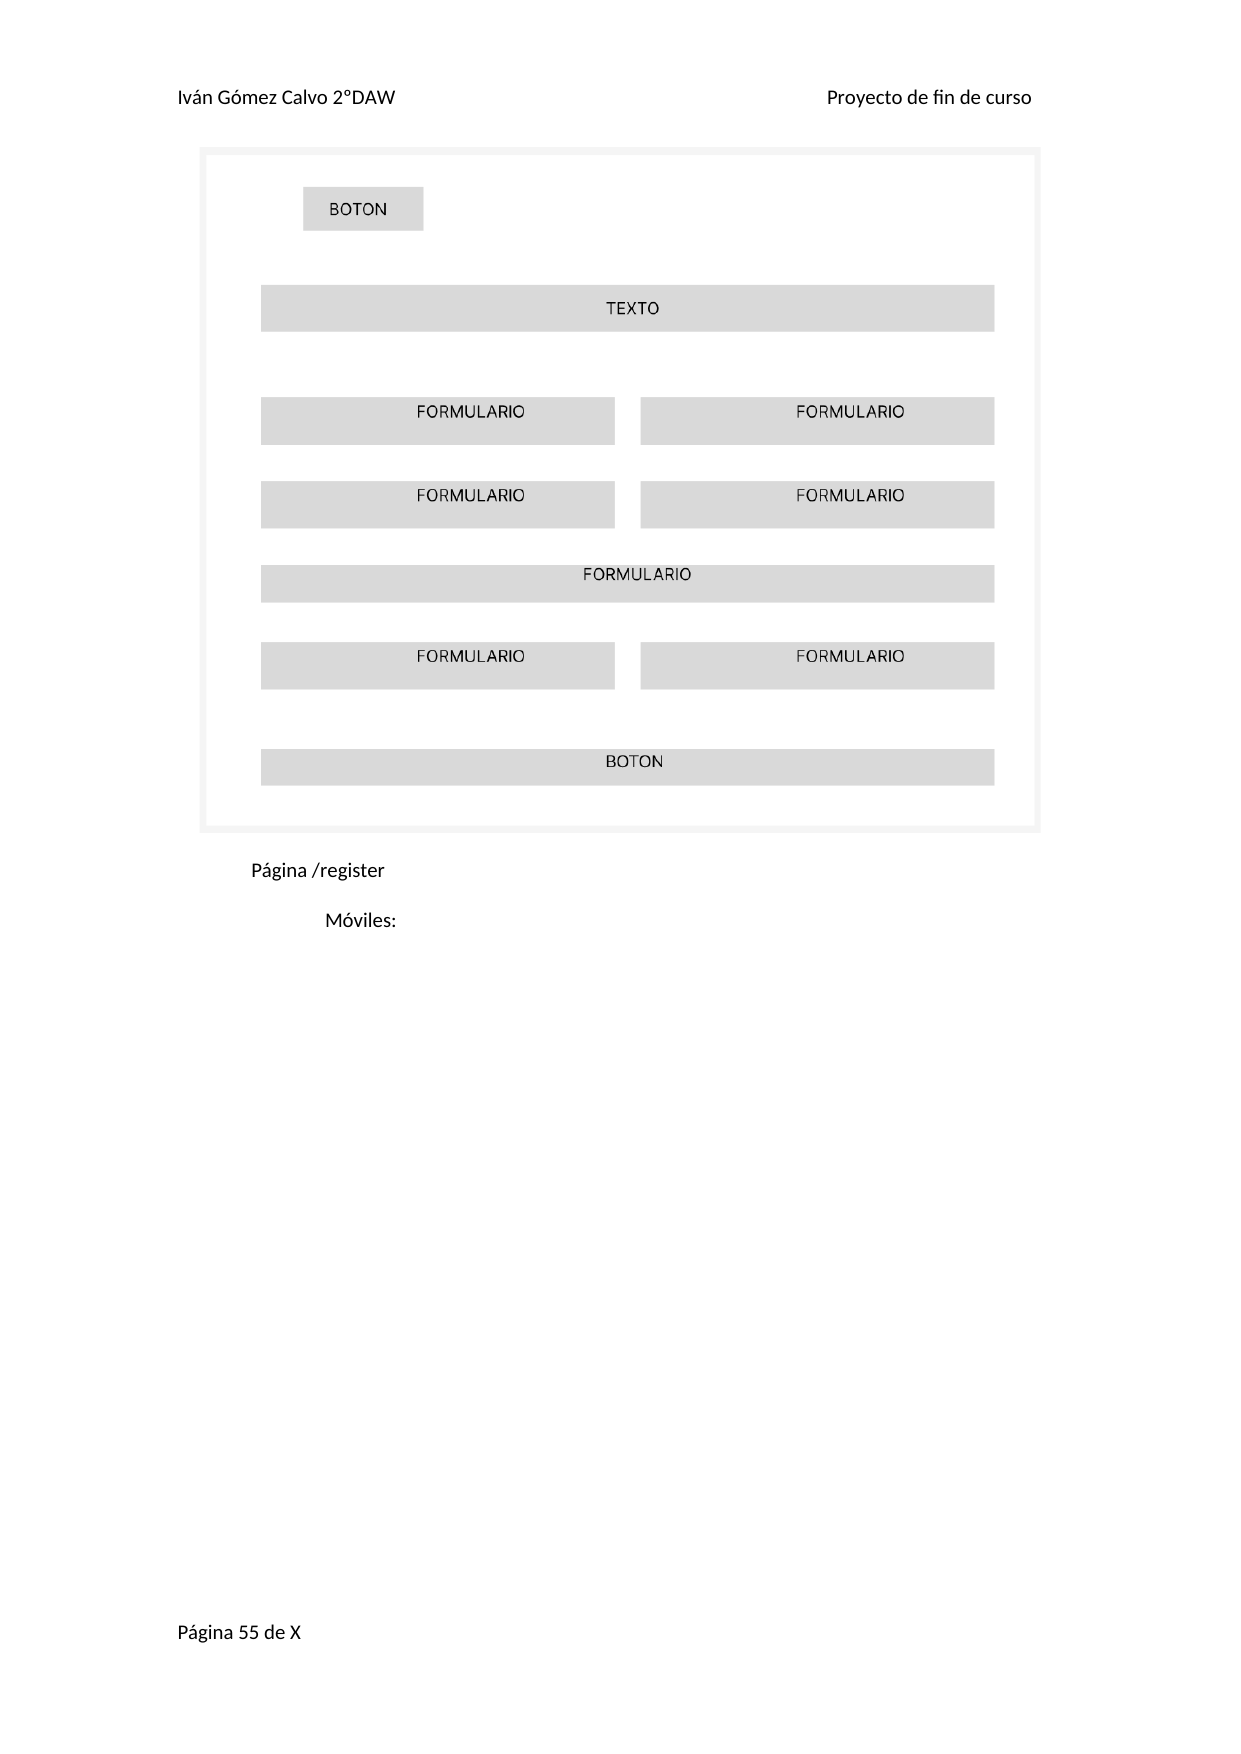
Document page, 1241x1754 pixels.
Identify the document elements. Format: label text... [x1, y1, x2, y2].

text Móviles: [177, 907, 1063, 932]
picture [199, 147, 1041, 833]
text Página /register [177, 857, 1063, 882]
